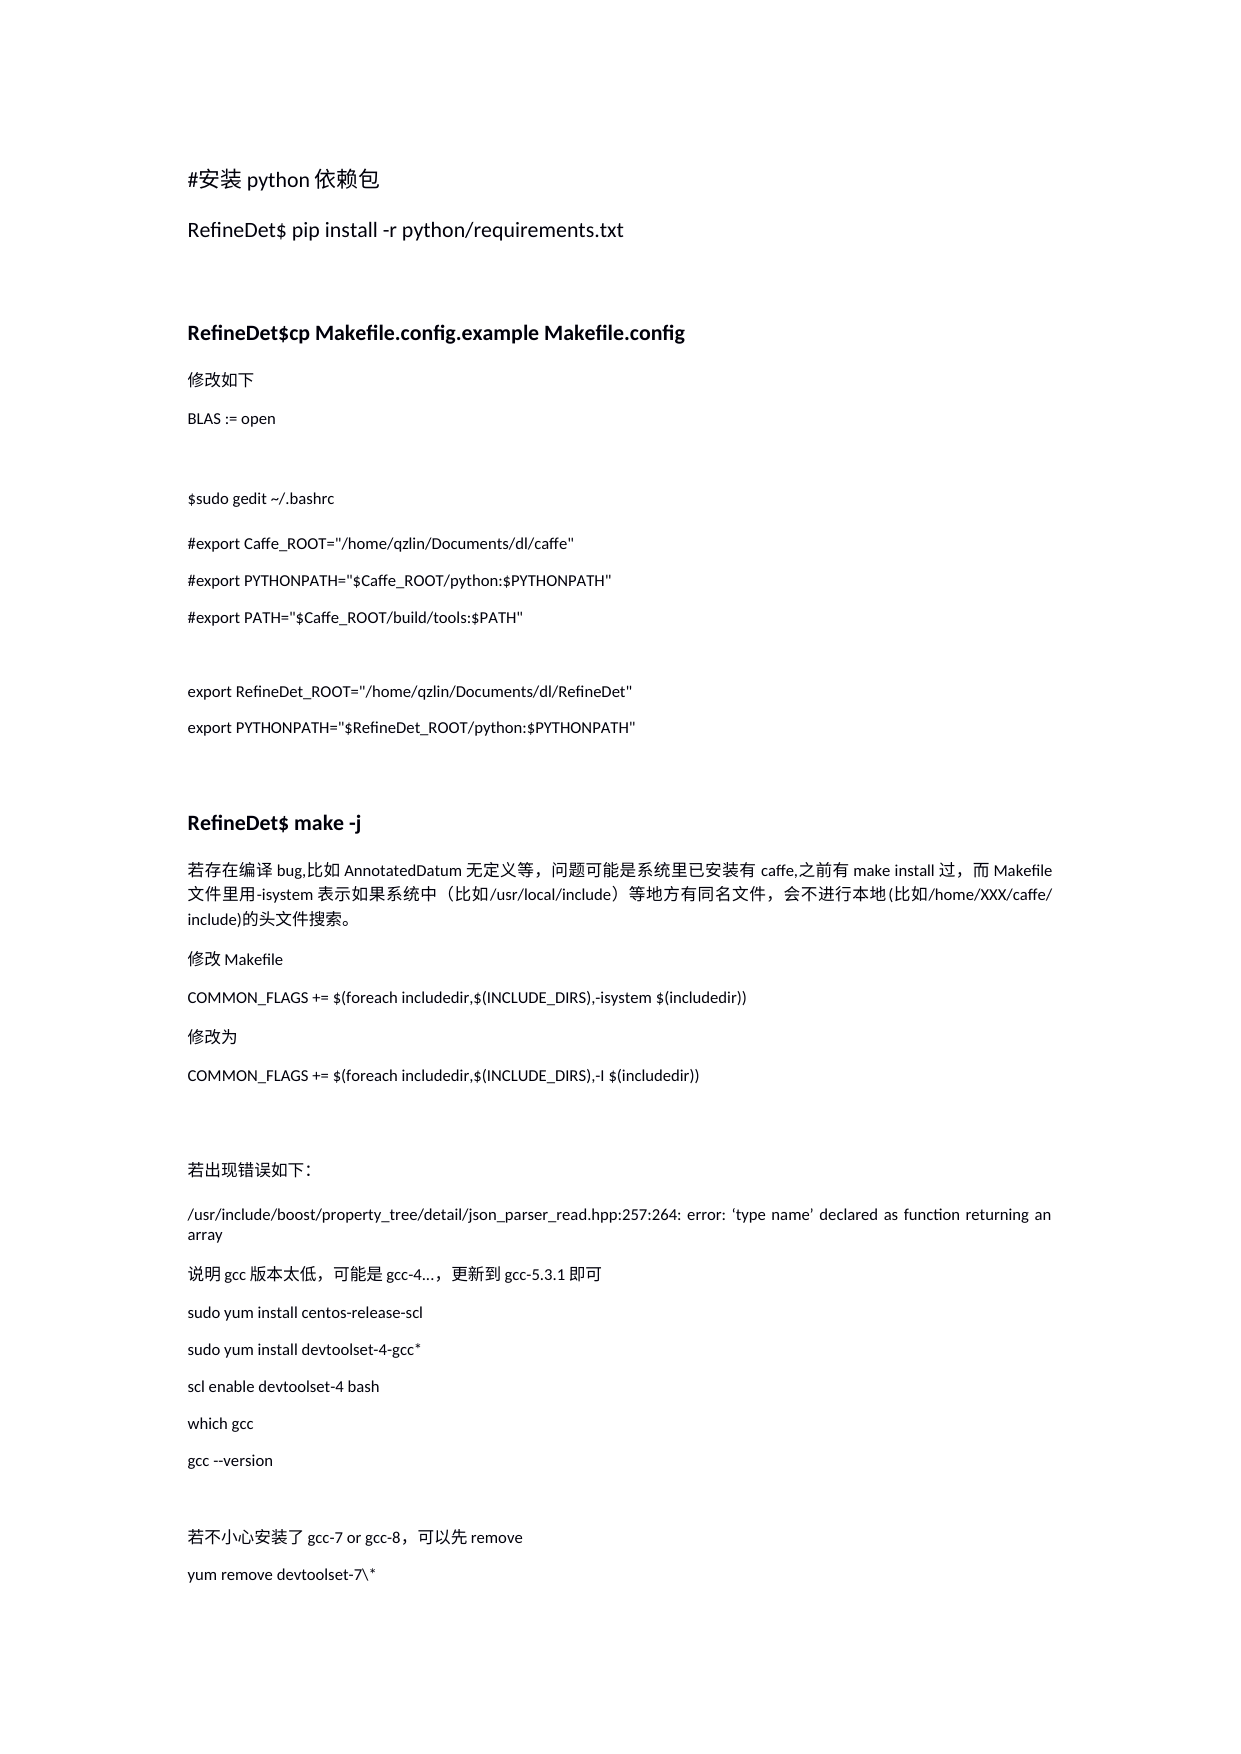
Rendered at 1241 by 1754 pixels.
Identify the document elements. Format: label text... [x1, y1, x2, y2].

text 说明gcc版本太低，可能是gcc-4...，更新到gcc-5.3.1即可 [187, 1261, 1053, 1285]
text 若出现错误如下： [187, 1153, 1053, 1185]
text $sudo gedit ~/.bashrc [187, 482, 1053, 515]
text yum remove devtoolset-7\* [187, 1565, 1053, 1585]
text 修改如下 [187, 367, 1053, 392]
text scl enable devtoolset-4 bash [187, 1376, 1053, 1396]
text export RefineDet_ROOT="/home/qzlin/Documents/dl/RefineDet" [187, 681, 1053, 701]
text export PYTHONPATH="$RefineDet_ROOT/python:$PYTHONPATH" [187, 718, 1053, 738]
text 若不小心安装了gcc-7 or gcc-8，可以先remove [187, 1524, 1053, 1548]
text sudo yum install centos-release-scl [187, 1302, 1053, 1322]
text sudo yum install devtoolset-4-gcc* [187, 1339, 1053, 1359]
text /usr/include/boost/property_tree/detail/json_parser_read.hpp:257:264: error: ‘type name’ declared as function returning an array [187, 1204, 1053, 1244]
text COMMON_FLAGS += $(foreach includedir,$(INCLUDE_DIRS),-I $(includedir)) [187, 1065, 1053, 1085]
text RefineDet$ make -j [187, 806, 1053, 838]
text RefineDet$cp Makefile.config.example Makefile.config [187, 316, 1053, 349]
text 若存在编译bug,比如AnnotatedDatum无定义等，问题可能是系统里已安装有caffe,之前有make install过，而Makefile文件里用-isystem表示如果系统中（比如/usr/local/include）等地方有同名文件，会不进行本地(比如/home/XXX/caffe/include)的头文件搜索。 [187, 857, 1053, 930]
text #export Caffe_ROOT="/home/qzlin/Documents/dl/caffe" [187, 533, 1053, 553]
text 修改为 [187, 1024, 1053, 1048]
text COMMON_FLAGS += $(foreach includedir,$(INCLUDE_DIRS),-isystem $(includedir)) [187, 987, 1053, 1008]
text RefineDet$ pip install -r python/requirements.txt [187, 214, 1053, 246]
text BLAS := open [187, 408, 1053, 428]
text #export PYTHONPATH="$Caffe_ROOT/python:$PYTHONPATH" [187, 570, 1053, 590]
text #export PATH="$Caffe_ROOT/build/tools:$PATH" [187, 607, 1053, 627]
text gcc --version [187, 1450, 1053, 1470]
text 修改Makefile [187, 946, 1053, 971]
text #安装python依赖包 [187, 162, 1053, 194]
text which gcc [187, 1413, 1053, 1433]
